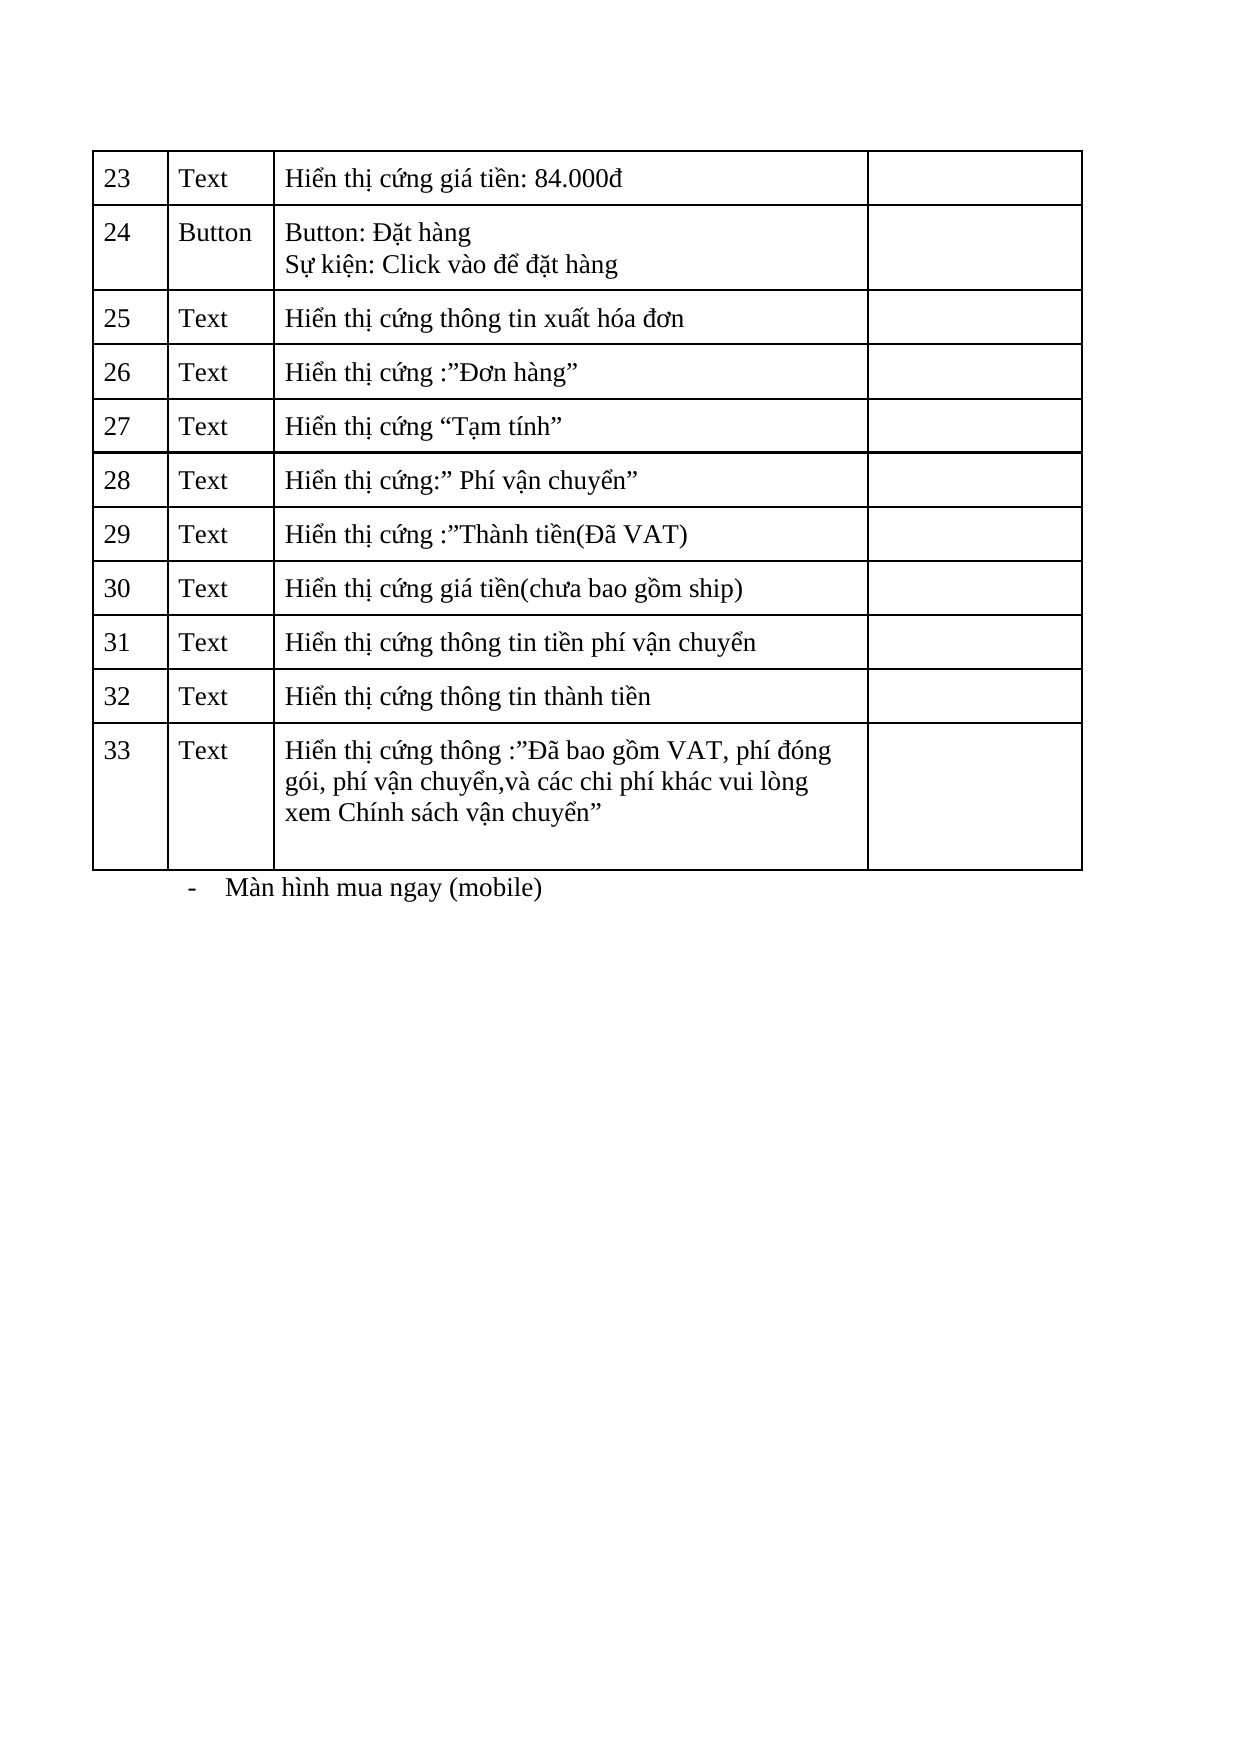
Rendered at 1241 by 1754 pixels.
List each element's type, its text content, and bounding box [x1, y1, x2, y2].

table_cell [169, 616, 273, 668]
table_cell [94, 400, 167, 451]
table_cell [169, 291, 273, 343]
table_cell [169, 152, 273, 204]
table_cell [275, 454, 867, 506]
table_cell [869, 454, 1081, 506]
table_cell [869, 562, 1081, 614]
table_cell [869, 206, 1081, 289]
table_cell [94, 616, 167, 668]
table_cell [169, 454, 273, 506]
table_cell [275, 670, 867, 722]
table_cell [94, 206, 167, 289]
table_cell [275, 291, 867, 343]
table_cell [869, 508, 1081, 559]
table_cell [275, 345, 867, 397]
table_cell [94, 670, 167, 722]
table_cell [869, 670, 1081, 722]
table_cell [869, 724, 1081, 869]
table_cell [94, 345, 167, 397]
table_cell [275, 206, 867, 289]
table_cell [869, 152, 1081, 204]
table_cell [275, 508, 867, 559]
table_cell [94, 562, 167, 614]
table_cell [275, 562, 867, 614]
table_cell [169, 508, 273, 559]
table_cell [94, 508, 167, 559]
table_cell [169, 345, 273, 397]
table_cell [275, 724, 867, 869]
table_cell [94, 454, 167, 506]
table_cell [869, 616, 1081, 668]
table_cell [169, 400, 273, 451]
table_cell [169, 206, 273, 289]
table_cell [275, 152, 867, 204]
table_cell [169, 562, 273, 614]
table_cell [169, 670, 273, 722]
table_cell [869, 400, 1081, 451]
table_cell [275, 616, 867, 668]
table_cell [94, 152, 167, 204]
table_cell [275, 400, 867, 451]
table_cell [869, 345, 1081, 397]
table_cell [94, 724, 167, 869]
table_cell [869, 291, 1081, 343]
list Màn hình mua ngay (mobile) [187, 871, 1090, 902]
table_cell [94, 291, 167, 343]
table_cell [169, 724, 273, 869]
